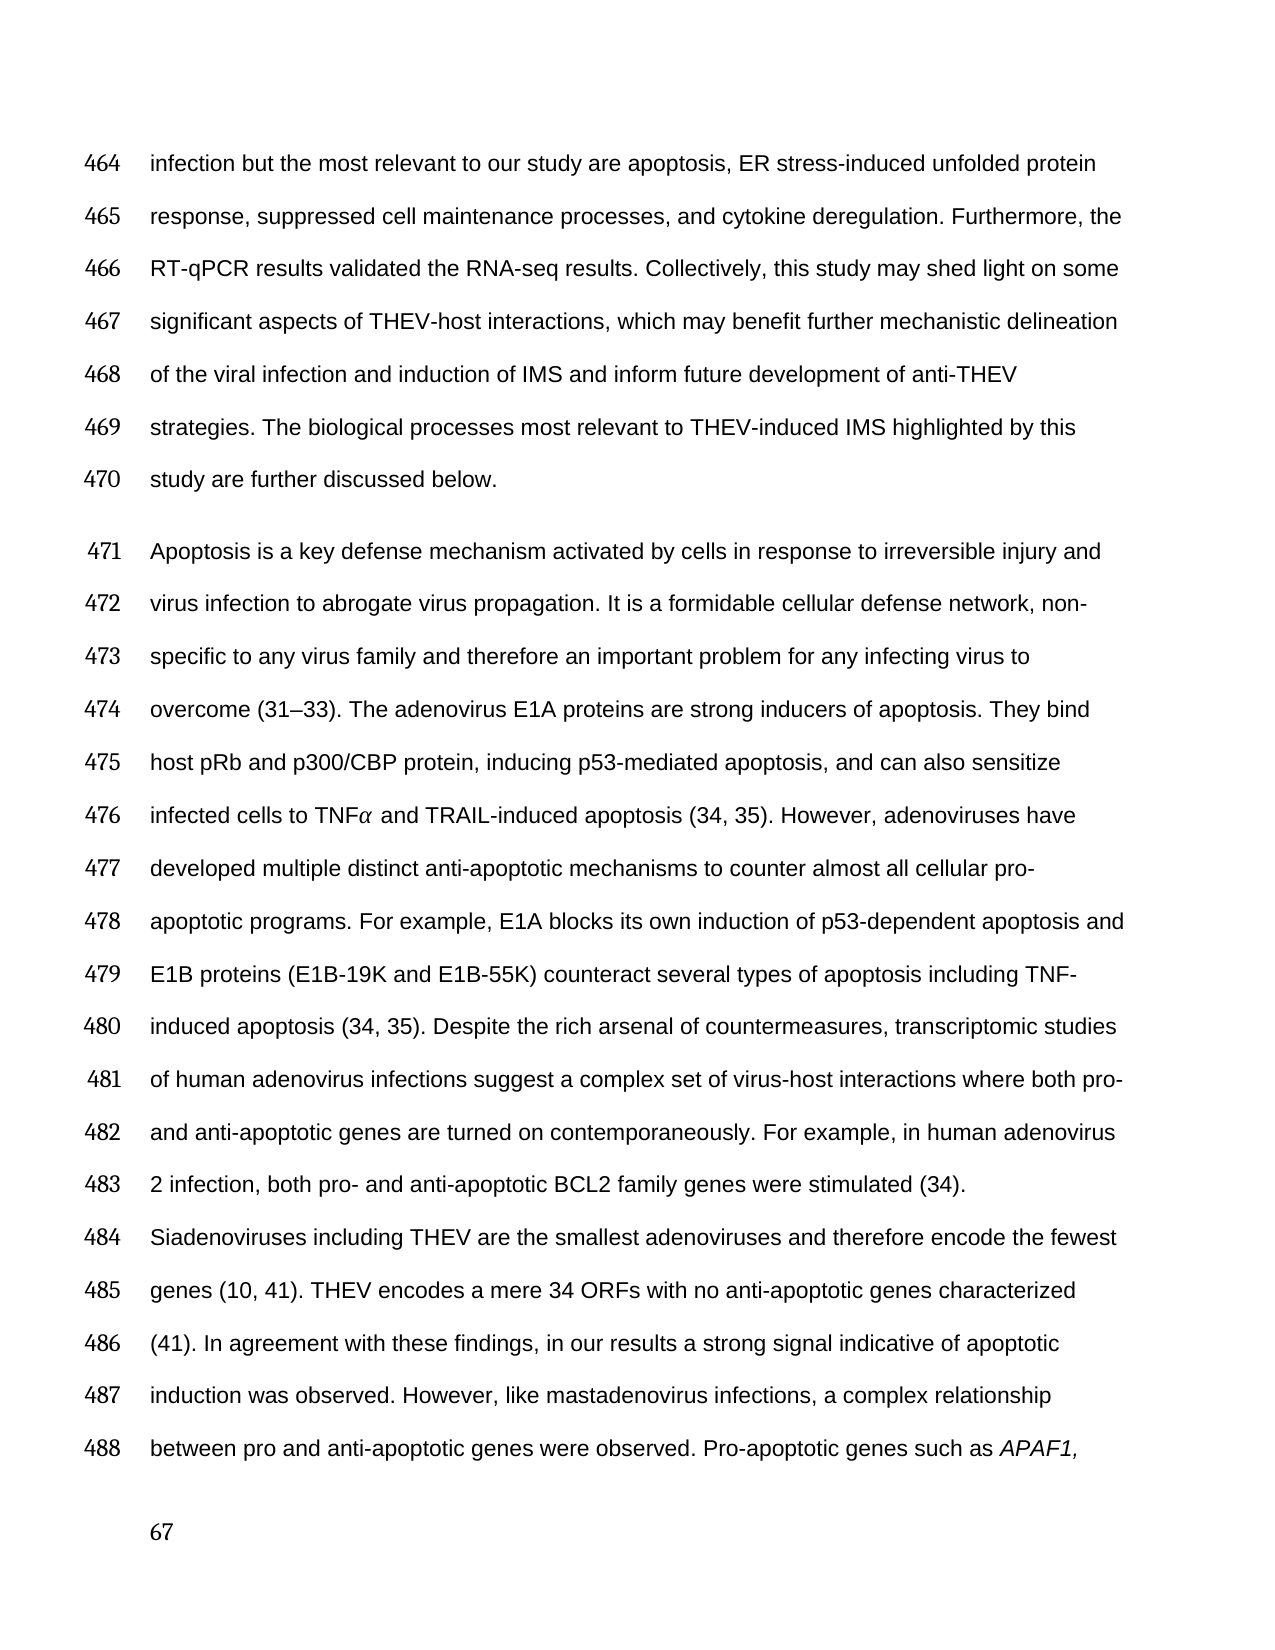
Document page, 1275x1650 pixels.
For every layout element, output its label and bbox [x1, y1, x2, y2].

text [150, 538, 1125, 1461]
text [150, 150, 1125, 493]
